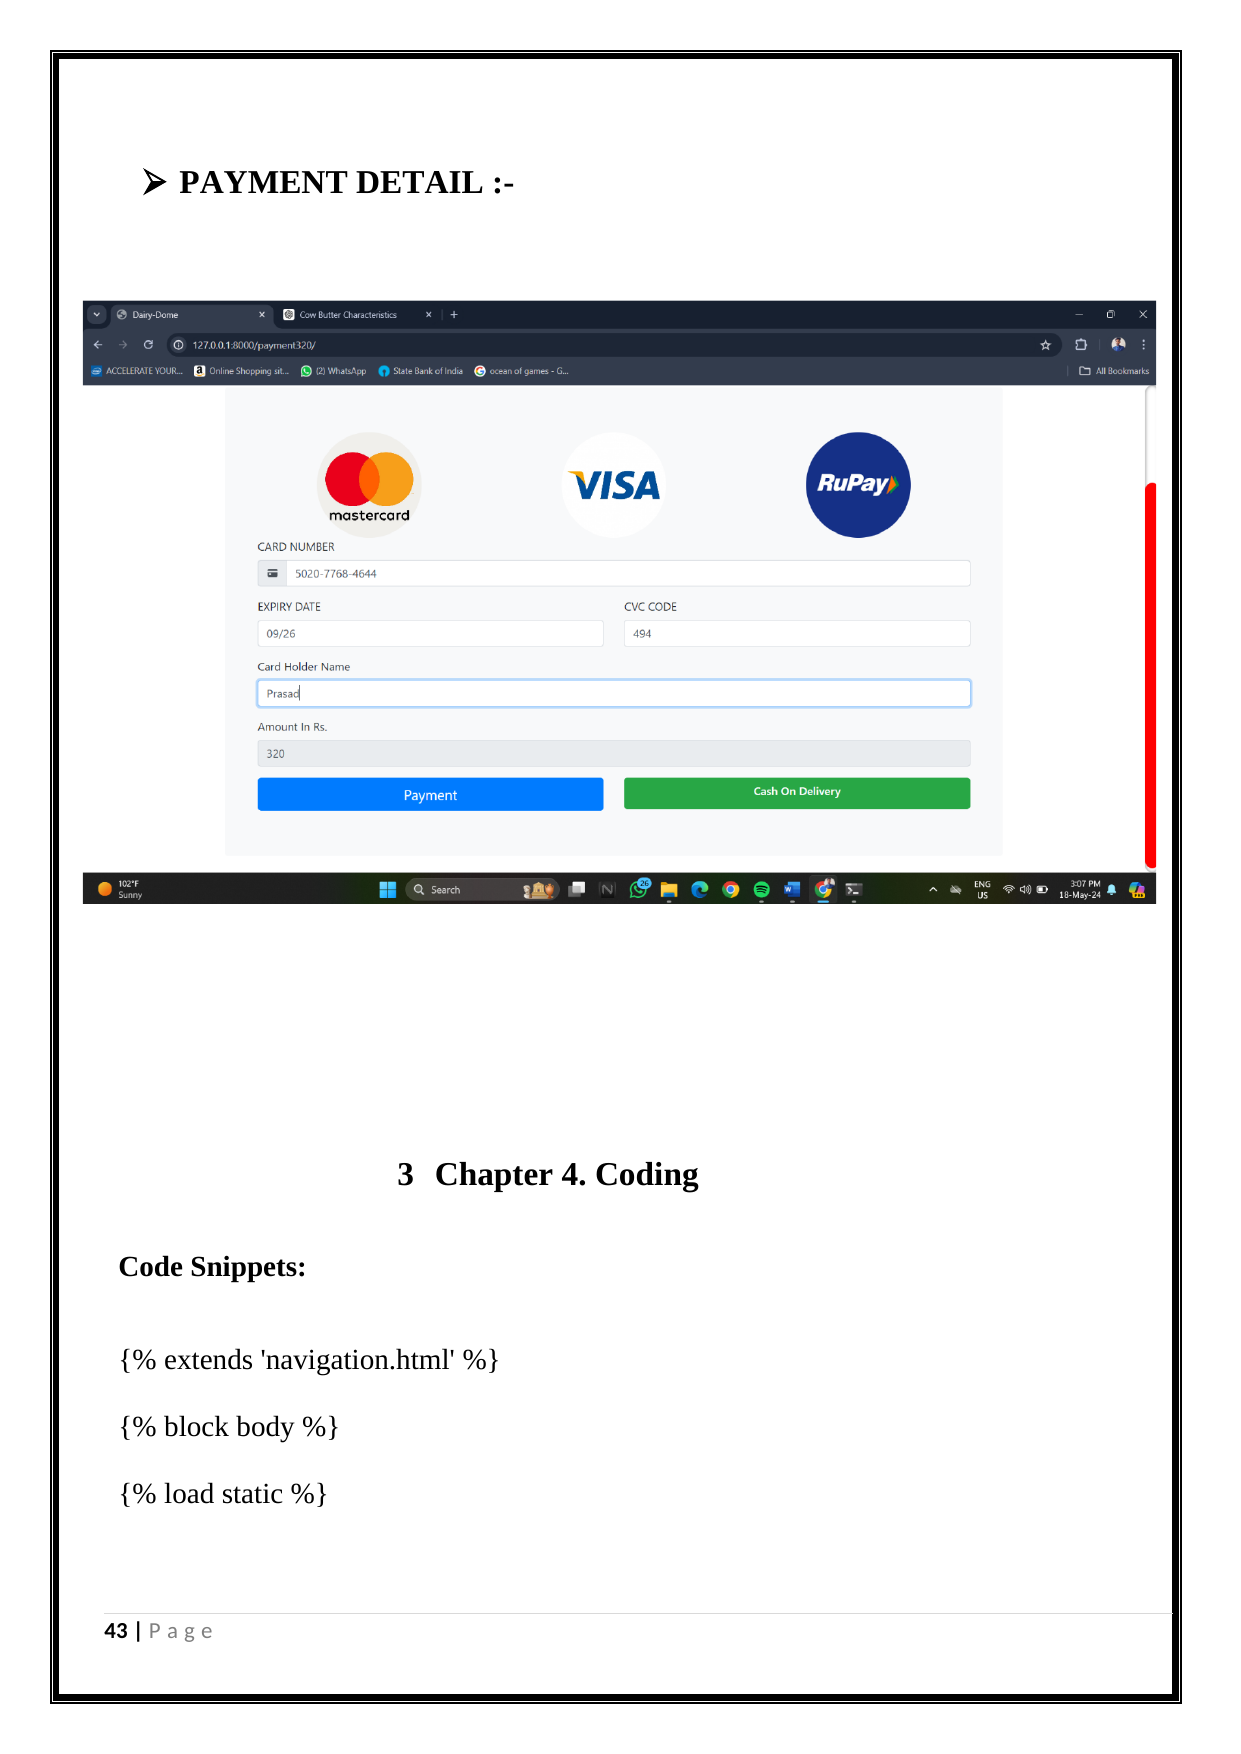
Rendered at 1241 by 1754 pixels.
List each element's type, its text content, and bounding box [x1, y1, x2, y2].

text {% block body %} [118, 1409, 1172, 1443]
text {% extends 'navigation.html' %} [118, 1342, 1172, 1376]
picture [81, 299, 1155, 903]
text Code Snippets: [118, 1249, 1172, 1283]
text {% load static %} [118, 1476, 1172, 1510]
list PAYMENT DETAIL :- [142, 162, 1172, 201]
subtitle Chapter 4. Coding [104, 1154, 991, 1192]
